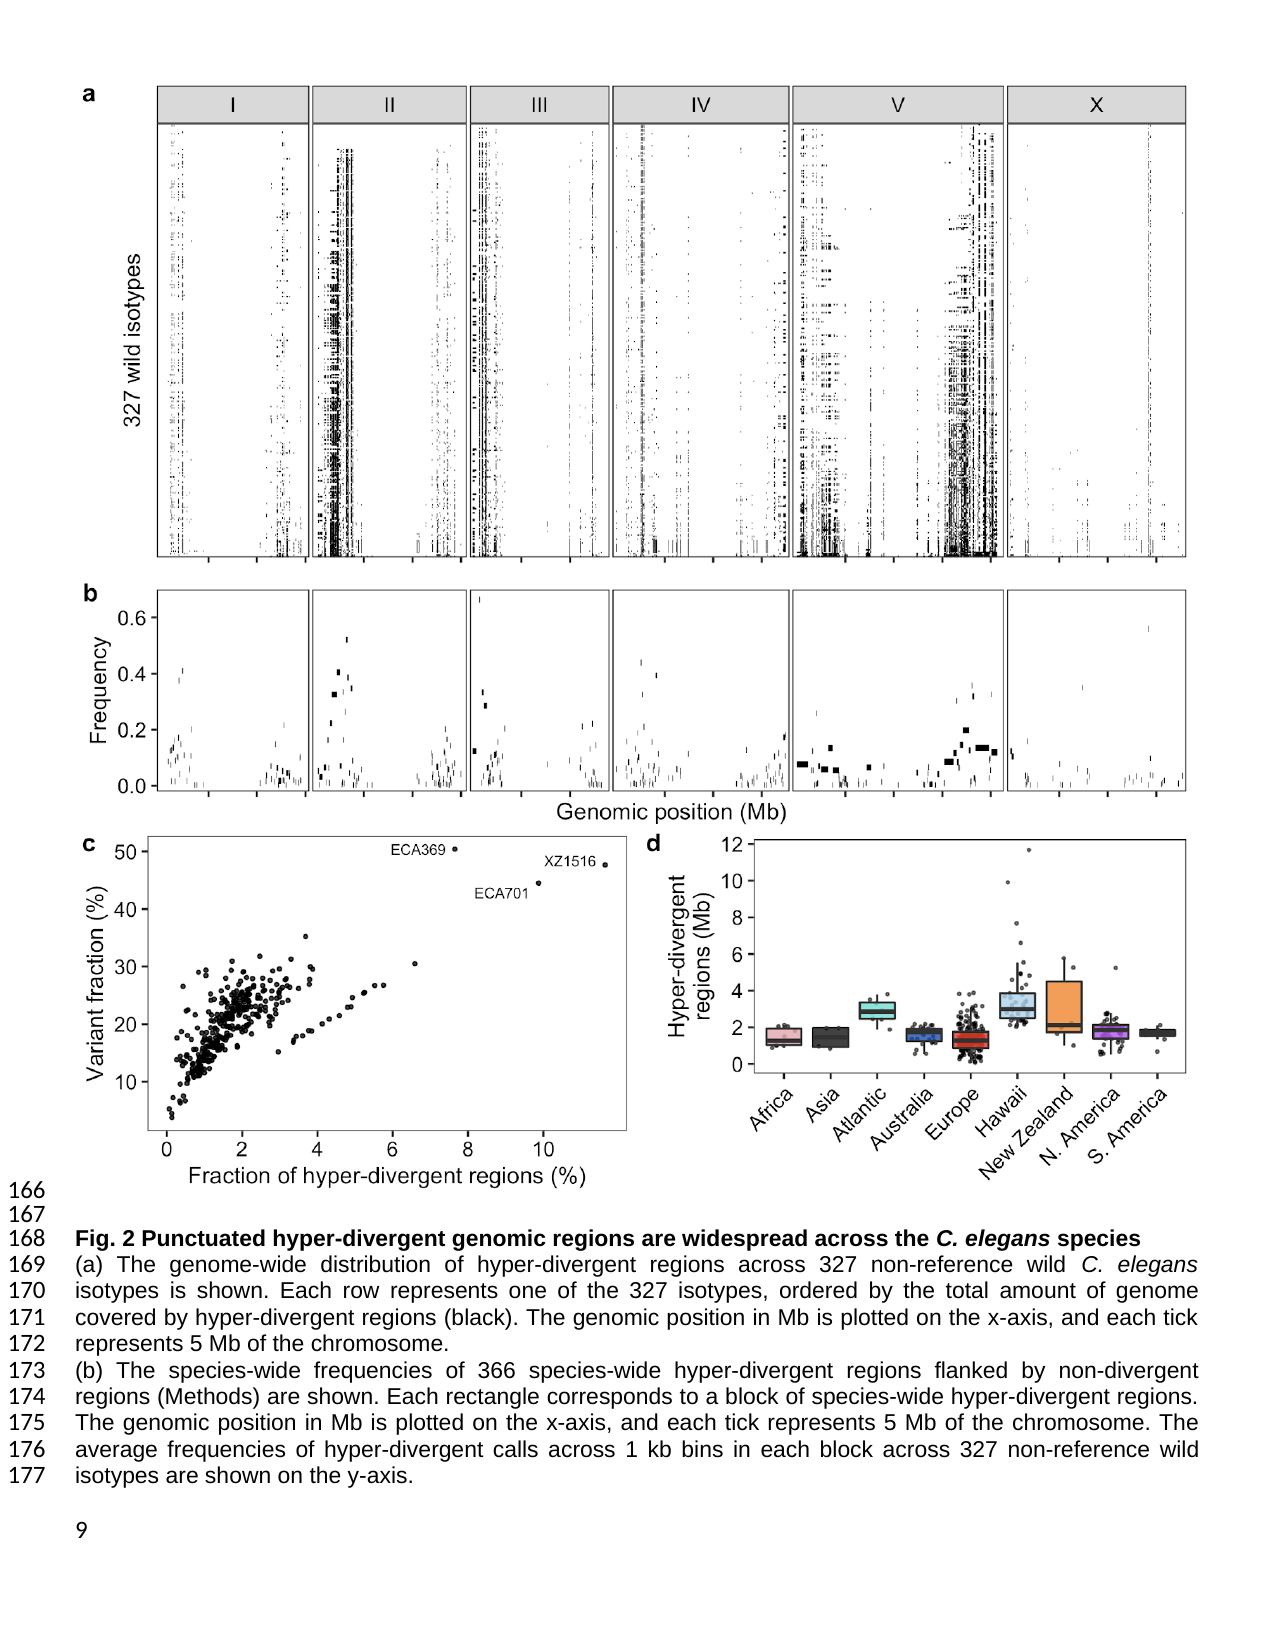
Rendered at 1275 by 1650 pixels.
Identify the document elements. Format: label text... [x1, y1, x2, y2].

text Fig. 2 Punctuated hyper-divergent genomic regions are widespread across the C. elegans species [75, 1225, 1200, 1251]
picture [75, 75, 1200, 1199]
text (a) The genome-wide distribution of hyper-divergent regions across 327 non-reference wild C. elegans isotypes is shown. Each row represents one of the 327 isotypes, ordered by the total amount of genome covered by hyper-divergent regions (black). The genomic position in Mb is plotted on the x-axis, and each tick represents 5 Mb of the chromosome. [75, 1251, 1200, 1357]
text (b) The species-wide frequencies of 366 species-wide hyper-divergent regions flanked by non-divergent regions (Methods) are shown. Each rectangle corresponds to a block of species-wide hyper-divergent regions. The genomic position in Mb is plotted on the x-axis, and each tick represents 5 Mb of the chromosome. The average frequencies of hyper-divergent calls across 1 kb bins in each block across 327 non-reference wild isotypes are shown on the y-axis. [75, 1357, 1200, 1488]
